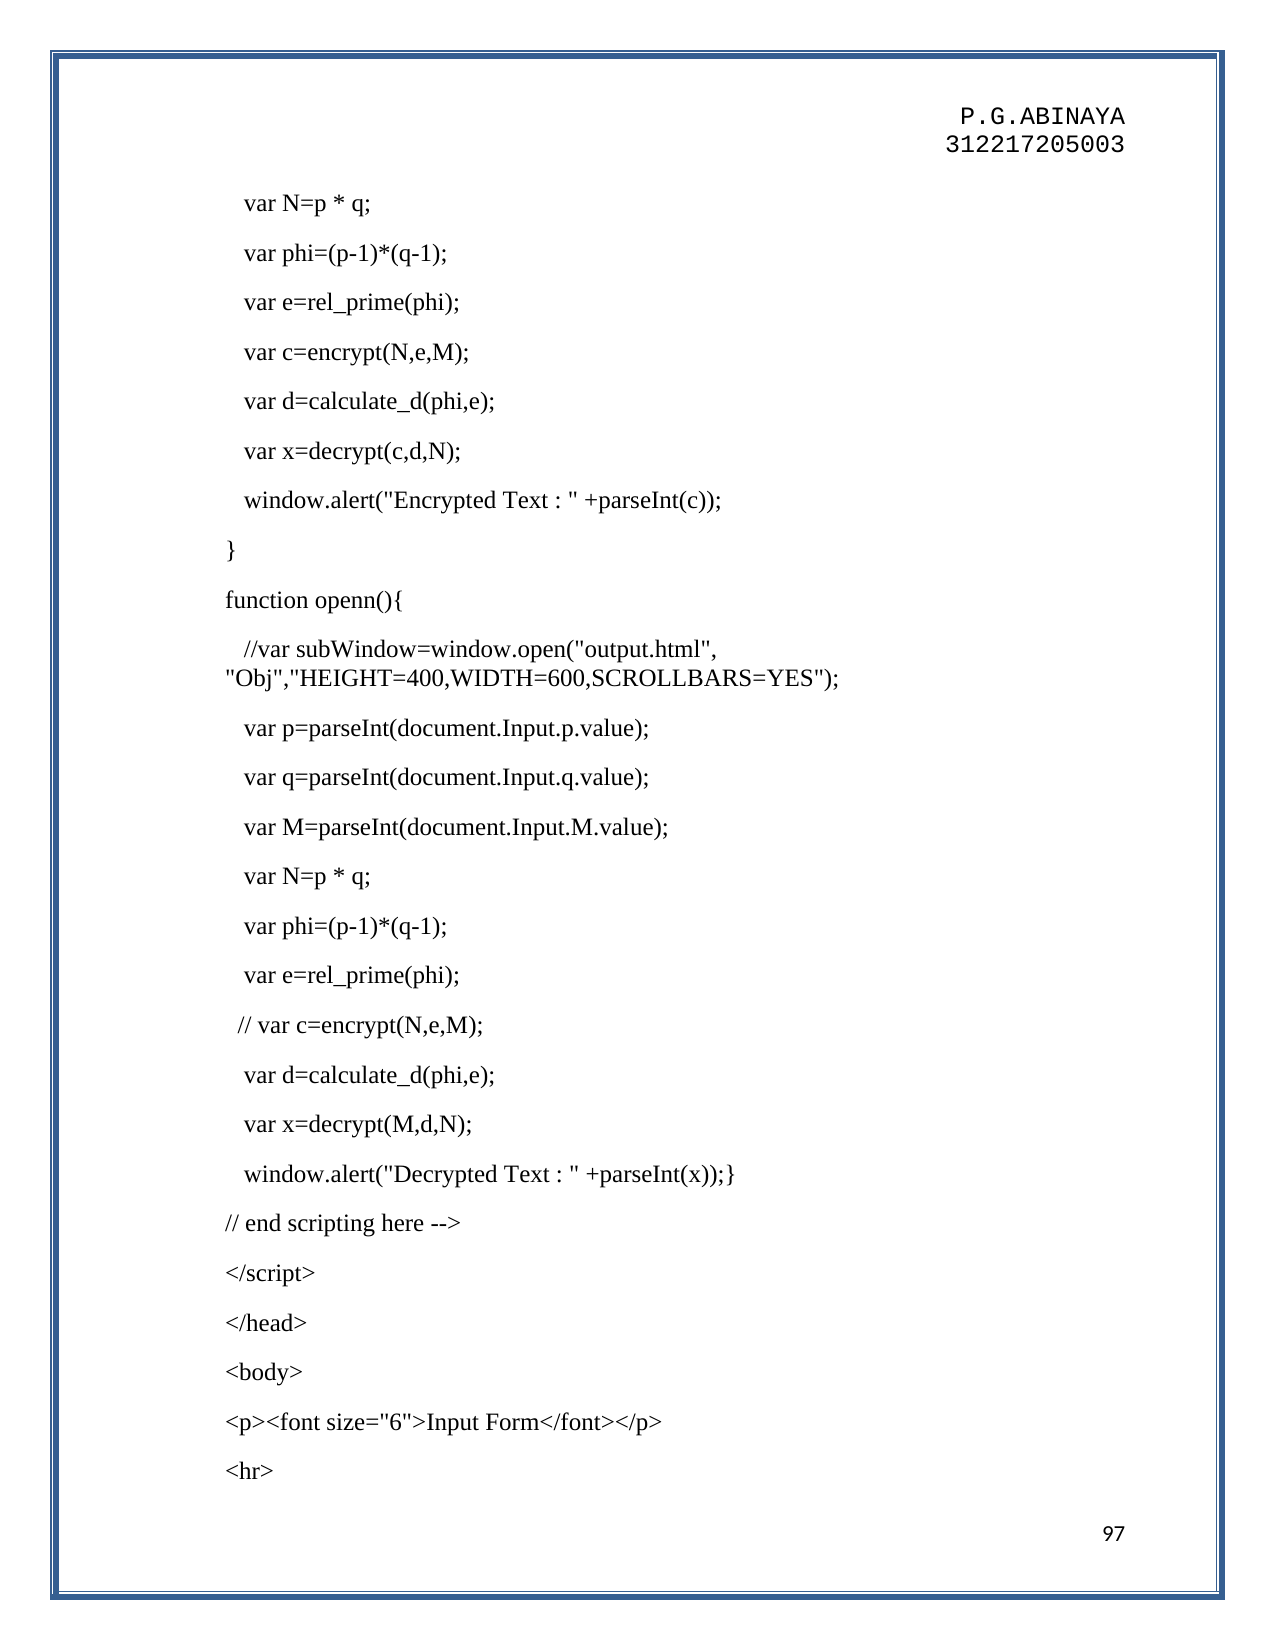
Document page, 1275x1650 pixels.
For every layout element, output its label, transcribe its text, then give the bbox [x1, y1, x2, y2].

text } [225, 535, 1172, 564]
text <p><font size="6">Input Form</font></p> [225, 1407, 1172, 1436]
text var e=rel_prime(phi); [225, 287, 1172, 316]
text var x=decrypt(M,d,N); [225, 1109, 1172, 1138]
text var x=decrypt(c,d,N); [225, 436, 1172, 465]
text var c=encrypt(N,e,M); [225, 337, 1172, 366]
text </head> [225, 1308, 1172, 1336]
text var N=p * q; [225, 861, 1172, 890]
text var q=parseInt(document.Input.q.value); [225, 762, 1172, 791]
text //var subWindow=window.open("output.html", "Obj","HEIGHT=400,WIDTH=600,SCROLLBARS=YES"); [225, 634, 1172, 692]
text function openn(){ [225, 585, 1172, 613]
text var N=p * q; [225, 188, 1172, 217]
text var p=parseInt(document.Input.p.value); [225, 713, 1172, 741]
text // var c=encrypt(N,e,M); [225, 1010, 1172, 1039]
text window.alert("Decrypted Text : " +parseInt(x));} [225, 1159, 1172, 1188]
text <body> [225, 1357, 1172, 1386]
text var d=calculate_d(phi,e); [225, 386, 1172, 415]
text var M=parseInt(document.Input.M.value); [225, 812, 1172, 841]
text <hr> [225, 1456, 1172, 1485]
text var d=calculate_d(phi,e); [225, 1060, 1172, 1088]
text </script> [225, 1258, 1172, 1287]
text var phi=(p-1)*(q-1); [225, 238, 1172, 266]
text var e=rel_prime(phi); [225, 961, 1172, 989]
text var phi=(p-1)*(q-1); [225, 911, 1172, 940]
text window.alert("Encrypted Text : " +parseInt(c)); [225, 486, 1172, 514]
text // end scripting here --> [225, 1208, 1172, 1237]
